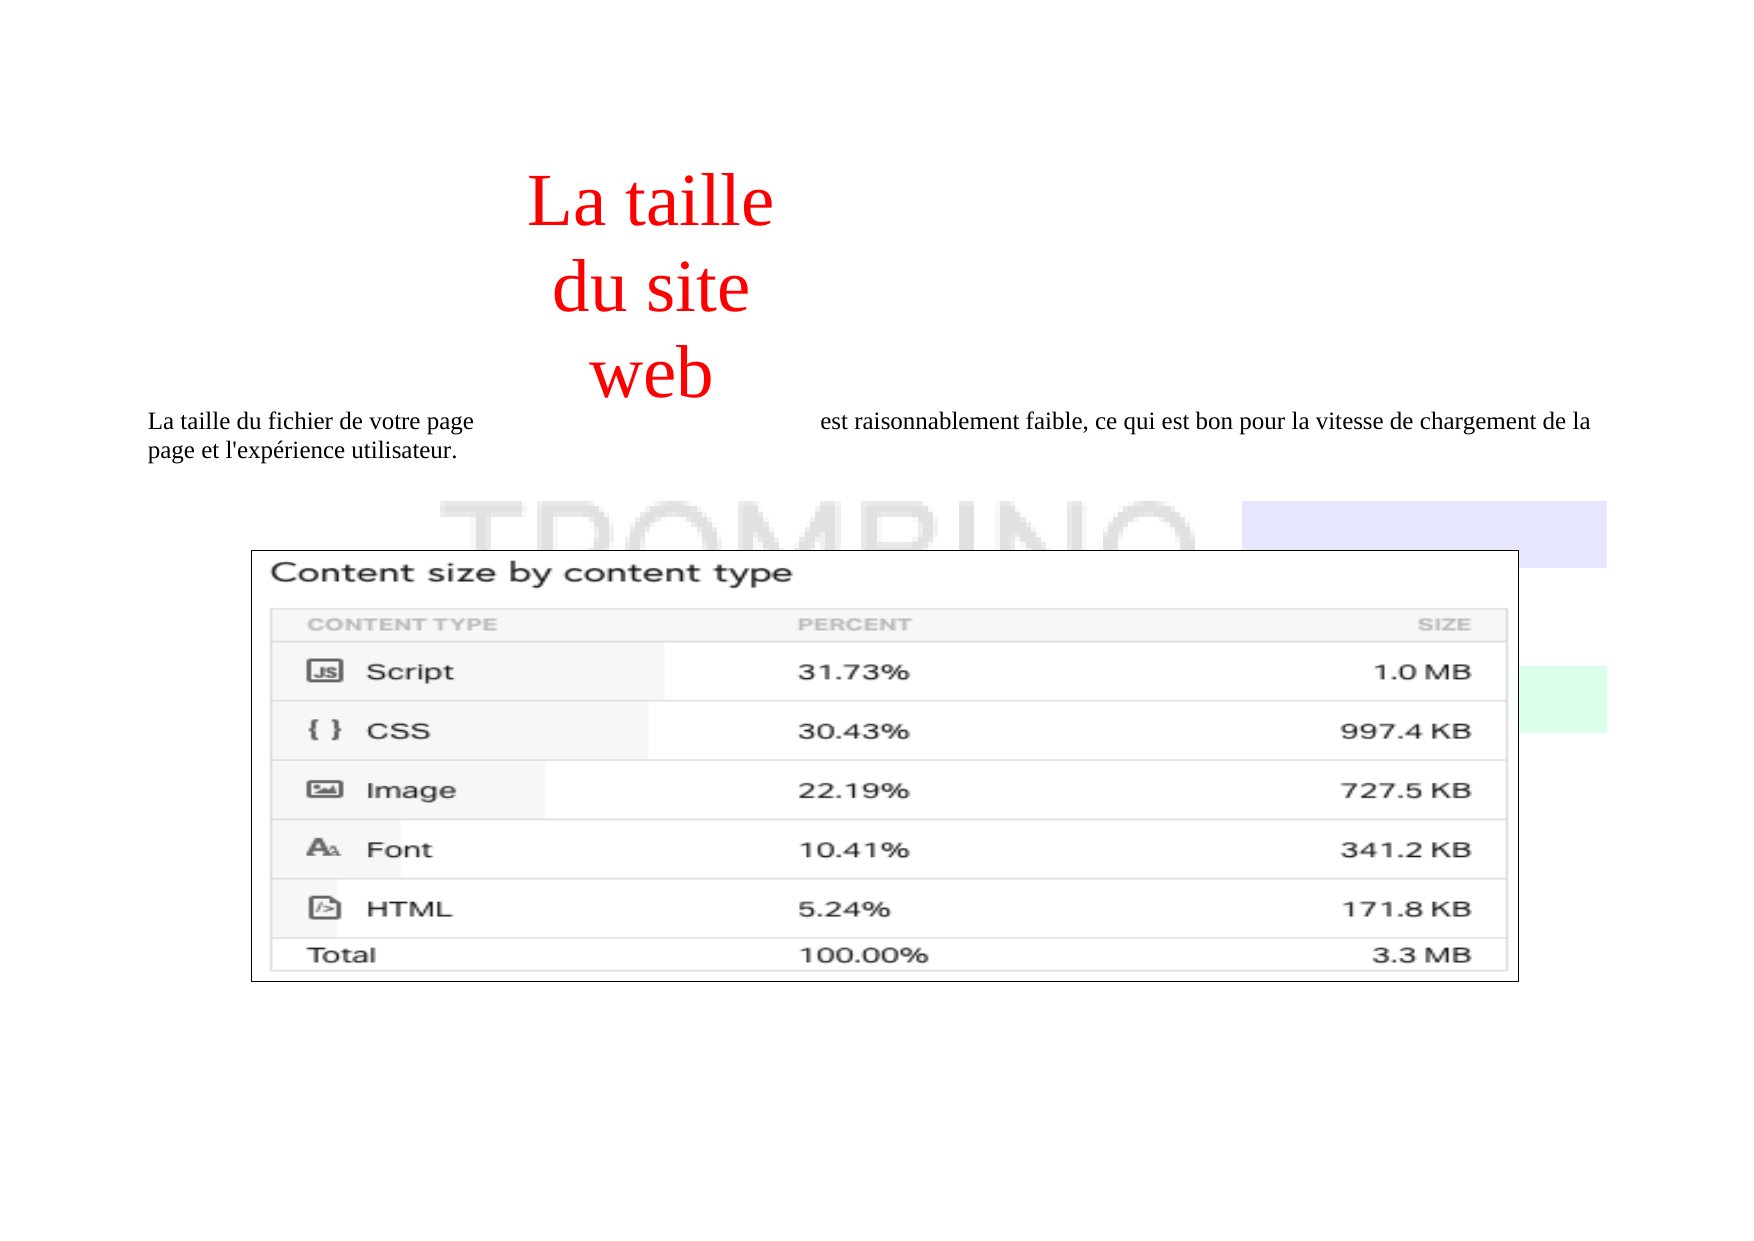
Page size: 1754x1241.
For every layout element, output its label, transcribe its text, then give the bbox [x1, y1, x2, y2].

text La taille du fichier de votre page est raisonnablement faible, ce qui est bon pour la vitesse de chargement de la page et l'expérience utilisateur. [148, 406, 1606, 464]
picture [266, 558, 1518, 974]
